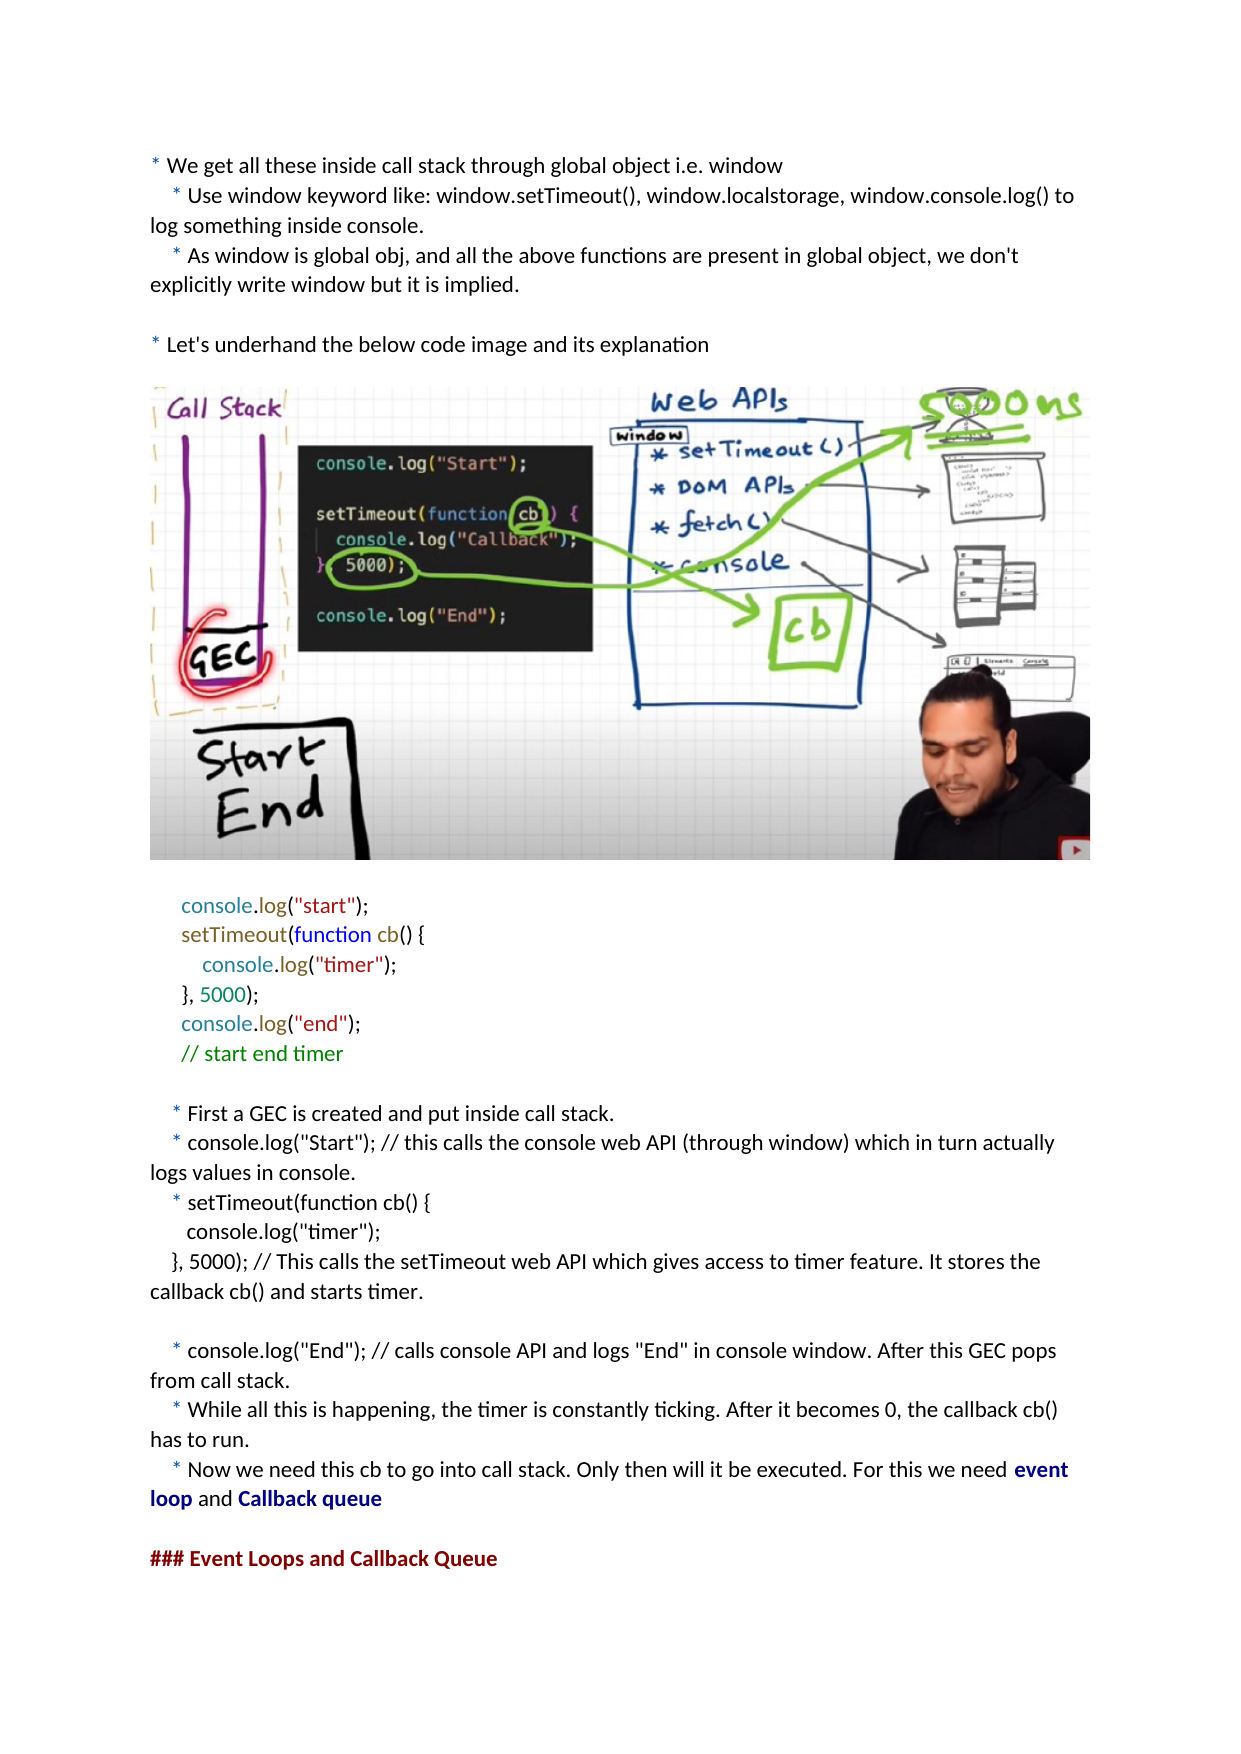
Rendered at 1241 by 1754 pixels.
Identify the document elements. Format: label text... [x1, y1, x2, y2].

text }, 5000); // This calls the setTimeout web API which gives access to timer feature. It stores the callback cb() and starts timer. [150, 1245, 1090, 1305]
text * As window is global obj, and all the above functions are present in global object, we don't explicitly write window but it is implied. [150, 239, 1090, 298]
text * While all this is happening, the timer is constantly ticking. After it becomes 0, the callback cb() has to run. [150, 1394, 1090, 1453]
text * setTimeout(function cb() { [150, 1186, 1090, 1216]
text * First a GEC is created and put inside call stack. [150, 1097, 1090, 1127]
text setTimeout(function cb() { [150, 919, 1090, 948]
picture [150, 387, 1091, 860]
text ### Event Loops and Callback Queue [150, 1542, 1090, 1572]
text console.log("start"); [150, 889, 1090, 919]
text console.log("end"); [150, 1008, 1090, 1038]
text * console.log("End"); // calls console API and logs "End" in console window. After this GEC pops from call stack. [150, 1334, 1090, 1394]
text * Let's underhand the below code image and its explanation [150, 328, 1090, 358]
text * We get all these inside call stack through global object i.e. window [150, 150, 1090, 180]
text console.log("timer"); [150, 1216, 1090, 1245]
text * Now we need this cb to go into call stack. Only then will it be executed. For this we need event loop and Callback queue [150, 1453, 1090, 1513]
text // start end timer [150, 1038, 1090, 1067]
text * console.log("Start"); // this calls the console web API (through window) which in turn actually logs values in console. [150, 1127, 1090, 1186]
text }, 5000); [150, 978, 1090, 1008]
text * Use window keyword like: window.setTimeout(), window.localstorage, window.console.log() to log something inside console. [150, 180, 1090, 239]
text console.log("timer"); [150, 948, 1090, 978]
